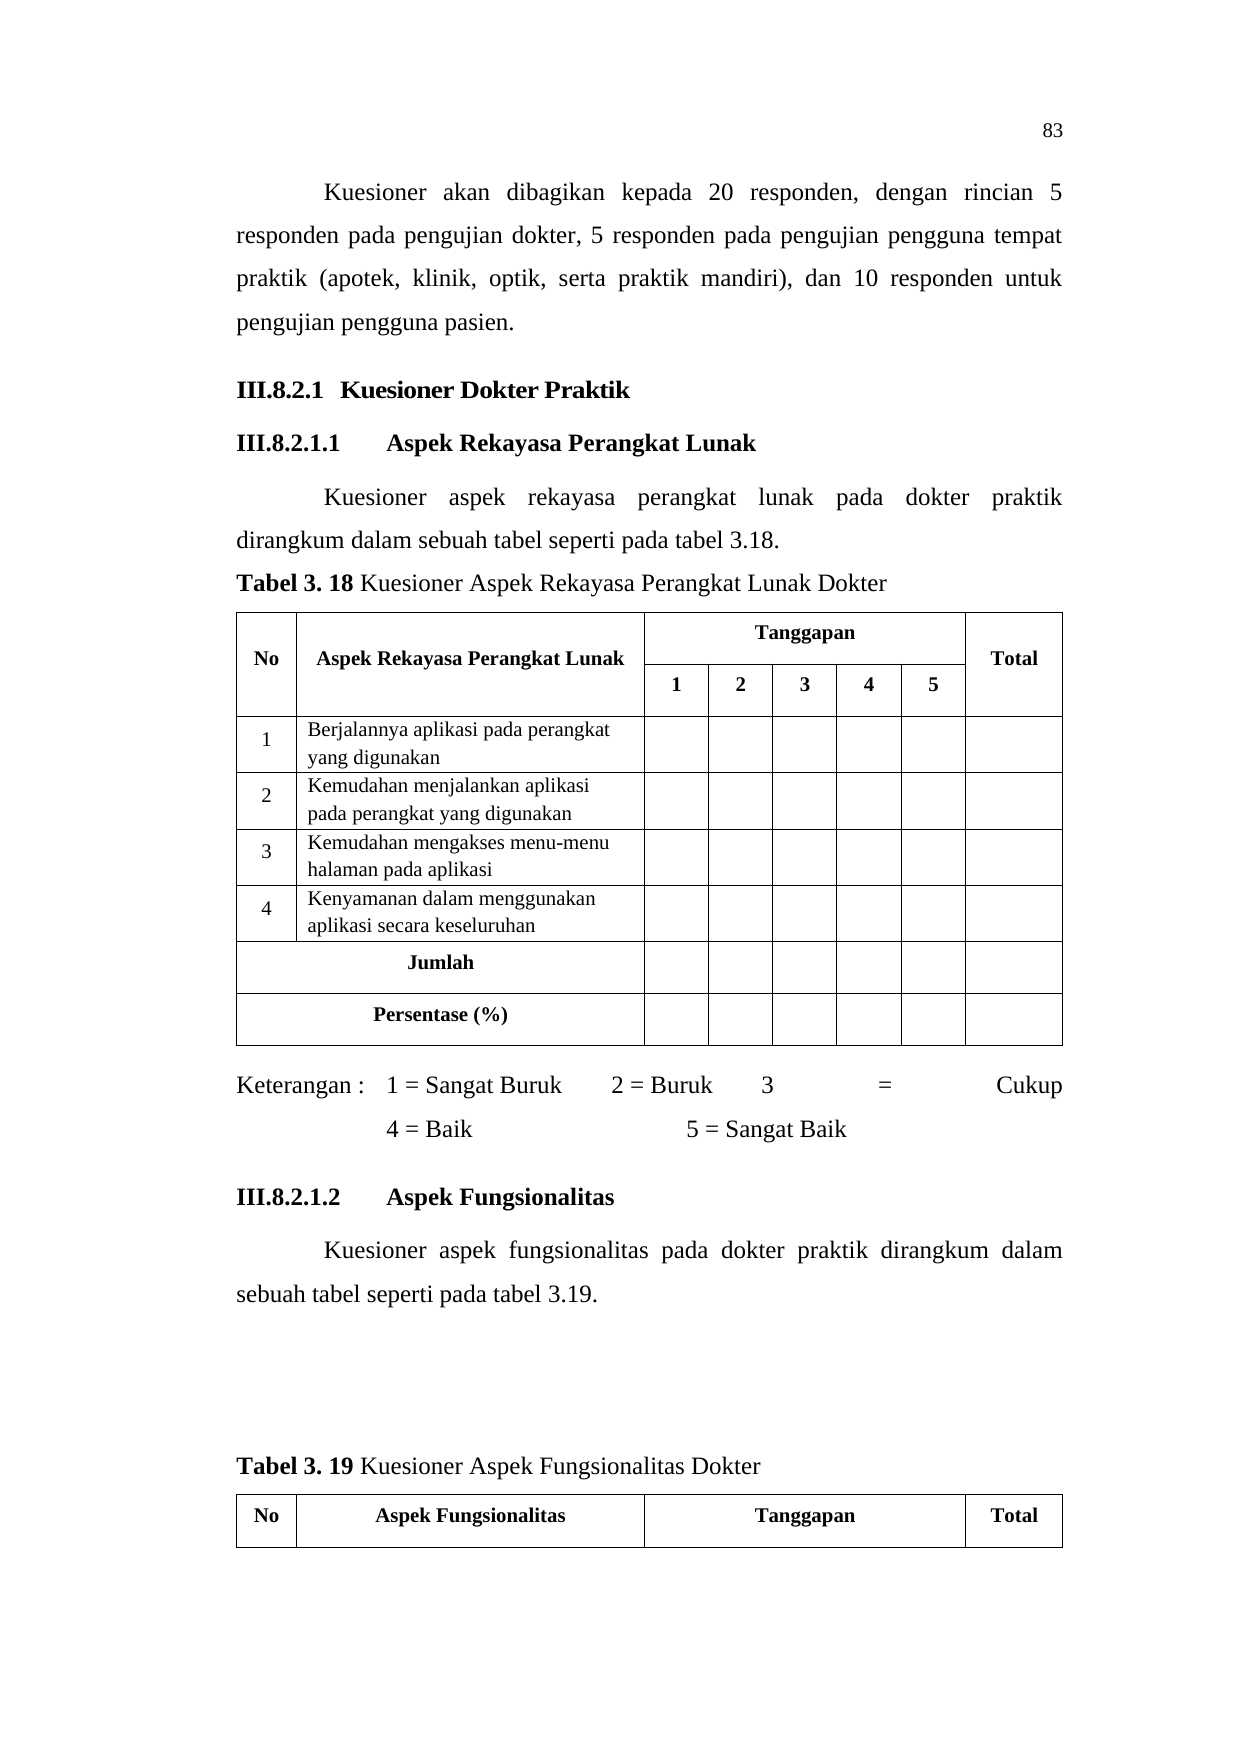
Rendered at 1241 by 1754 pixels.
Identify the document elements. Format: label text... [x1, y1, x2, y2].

subtitle Aspek Fungsionalitas [236, 1182, 1063, 1211]
table_header No [237, 613, 296, 716]
table_cell 3 [237, 830, 296, 885]
text Kuesioner aspek rekayasa perangkat lunak pada dokter praktik dirangkum dalam sebuah tabel seperti pada tabel 3.18. [236, 482, 1063, 554]
table_cell 2 [709, 665, 772, 716]
text Tabel 3. 19 Kuesioner Aspek Fungsionalitas Dokter [236, 1451, 1063, 1480]
table_cell 2 [237, 773, 296, 828]
table_cell [773, 942, 836, 993]
table_cell [966, 994, 1062, 1045]
table_cell [966, 830, 1062, 885]
text Tabel 3. 18 Kuesioner Aspek Rekayasa Perangkat Lunak Dokter [236, 568, 1063, 597]
table_cell 4 [237, 886, 296, 941]
table_cell [966, 717, 1062, 772]
table_cell [645, 886, 708, 941]
table_cell [709, 717, 772, 772]
table_cell [709, 942, 772, 993]
table_cell [837, 942, 901, 993]
table_cell [902, 886, 965, 941]
subtitle Aspek Rekayasa Perangkat Lunak [236, 428, 1063, 457]
table_cell [902, 717, 965, 772]
table_cell [645, 717, 708, 772]
table_header Tanggapan [645, 1495, 965, 1547]
table_header No [237, 1495, 296, 1547]
table_cell [773, 830, 836, 885]
table_cell 1 [237, 717, 296, 772]
table_cell 4 [837, 665, 901, 716]
table_cell [773, 773, 836, 828]
table_cell [773, 717, 836, 772]
table_cell [709, 830, 772, 885]
table_cell Berjalannya aplikasi pada perangkat yang digunakan [297, 717, 644, 772]
table_cell 1 [645, 665, 708, 716]
table_cell Kenyamanan dalam menggunakan aplikasi secara keseluruhan [297, 886, 644, 941]
table_header Total [966, 1495, 1062, 1547]
table_cell [645, 773, 708, 828]
table_cell [902, 994, 965, 1045]
table_cell [966, 942, 1062, 993]
table_cell [837, 717, 901, 772]
table_cell 3 [773, 665, 836, 716]
table_cell Jumlah [237, 942, 644, 993]
table_cell [902, 942, 965, 993]
table_cell Kemudahan menjalankan aplikasi pada perangkat yang digunakan [297, 773, 644, 828]
table_cell [709, 994, 772, 1045]
table_cell [837, 886, 901, 941]
table_cell [709, 773, 772, 828]
table_cell [902, 830, 965, 885]
text Kuesioner akan dibagikan kepada 20 responden, dengan rincian 5 responden pada pengujian dokter, 5 responden pada pengujian pengguna tempat praktik (apotek, klinik, optik, serta praktik mandiri), dan 10 responden untuk pengujian pengguna pasien. [236, 177, 1063, 335]
table_cell [709, 886, 772, 941]
table_cell Persentase (%) [237, 994, 644, 1045]
text Keterangan : 1 = Sangat Buruk 2 = Buruk 3 = Cukup 4 = Baik 5 = Sangat Baik [236, 1071, 1063, 1142]
table_cell [645, 830, 708, 885]
table_cell Kemudahan mengakses menu-menu halaman pada aplikasi [297, 830, 644, 885]
table_header Total [966, 613, 1062, 716]
table_header Tanggapan [645, 613, 965, 664]
table_cell [966, 886, 1062, 941]
table_cell [837, 994, 901, 1045]
table_cell [837, 830, 901, 885]
table_cell [645, 942, 708, 993]
table_cell [902, 773, 965, 828]
table_cell 5 [902, 665, 965, 716]
table_cell [645, 994, 708, 1045]
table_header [297, 1495, 644, 1547]
table_cell [773, 994, 836, 1045]
table_header Aspek Rekayasa Perangkat Lunak [297, 613, 644, 716]
text Kuesioner aspek fungsionalitas pada dokter praktik dirangkum dalam sebuah tabel seperti pada tabel 3.19. [236, 1236, 1063, 1307]
table_cell [837, 773, 901, 828]
table_cell [773, 886, 836, 941]
subtitle Kuesioner Dokter Praktik [236, 375, 1063, 403]
table_cell [966, 773, 1062, 828]
